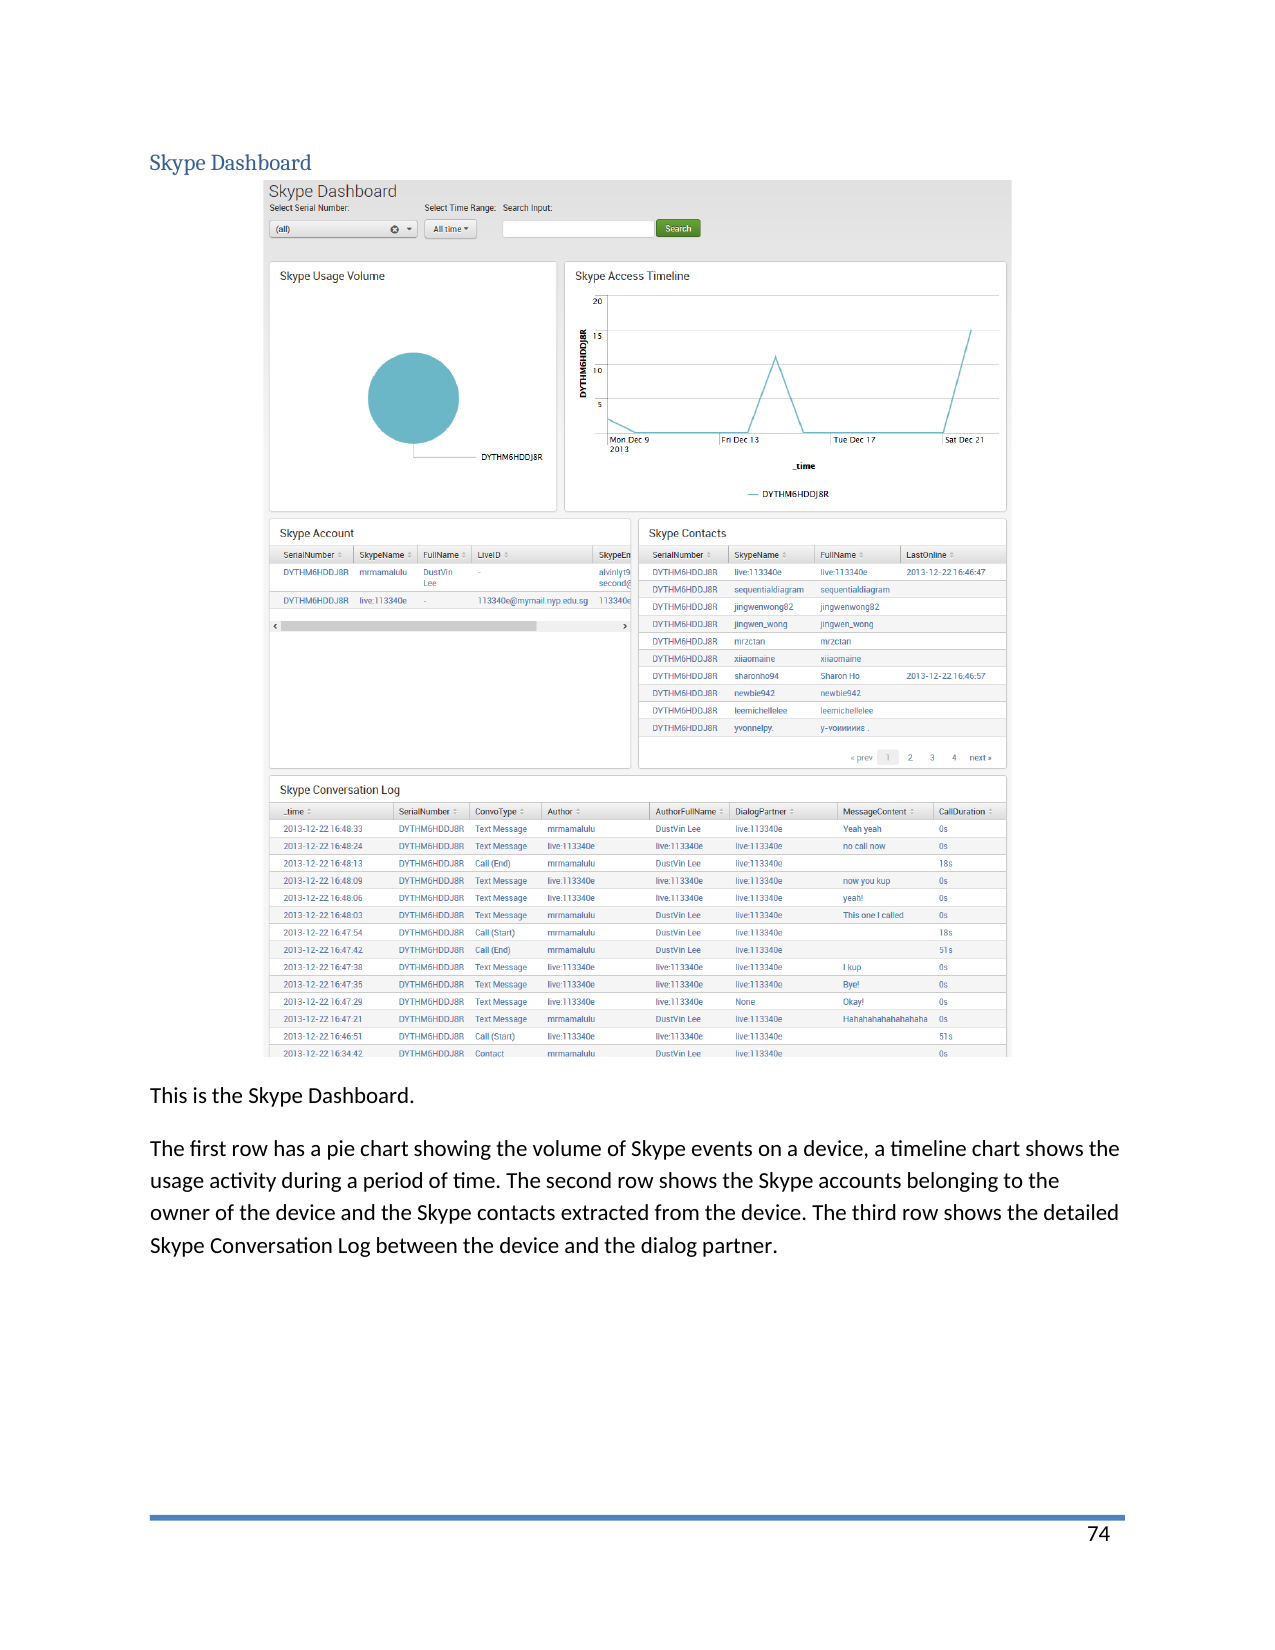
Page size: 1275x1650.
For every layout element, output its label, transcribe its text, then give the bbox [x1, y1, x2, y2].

subtitle Skype Dashboard [150, 150, 1125, 176]
text This is the Skype Dashboard. [150, 1081, 1125, 1109]
picture [263, 180, 1012, 1057]
text The first row has a pie chart showing the volume of Skype events on a device, a timeline chart shows the usage activity during a period of time. The second row shows the Skype accounts belonging to the owner of the device and the Skype contacts extracted from the device. The third row shows the detailed Skype Conversation Log between the device and the dialog partner. [150, 1134, 1125, 1259]
